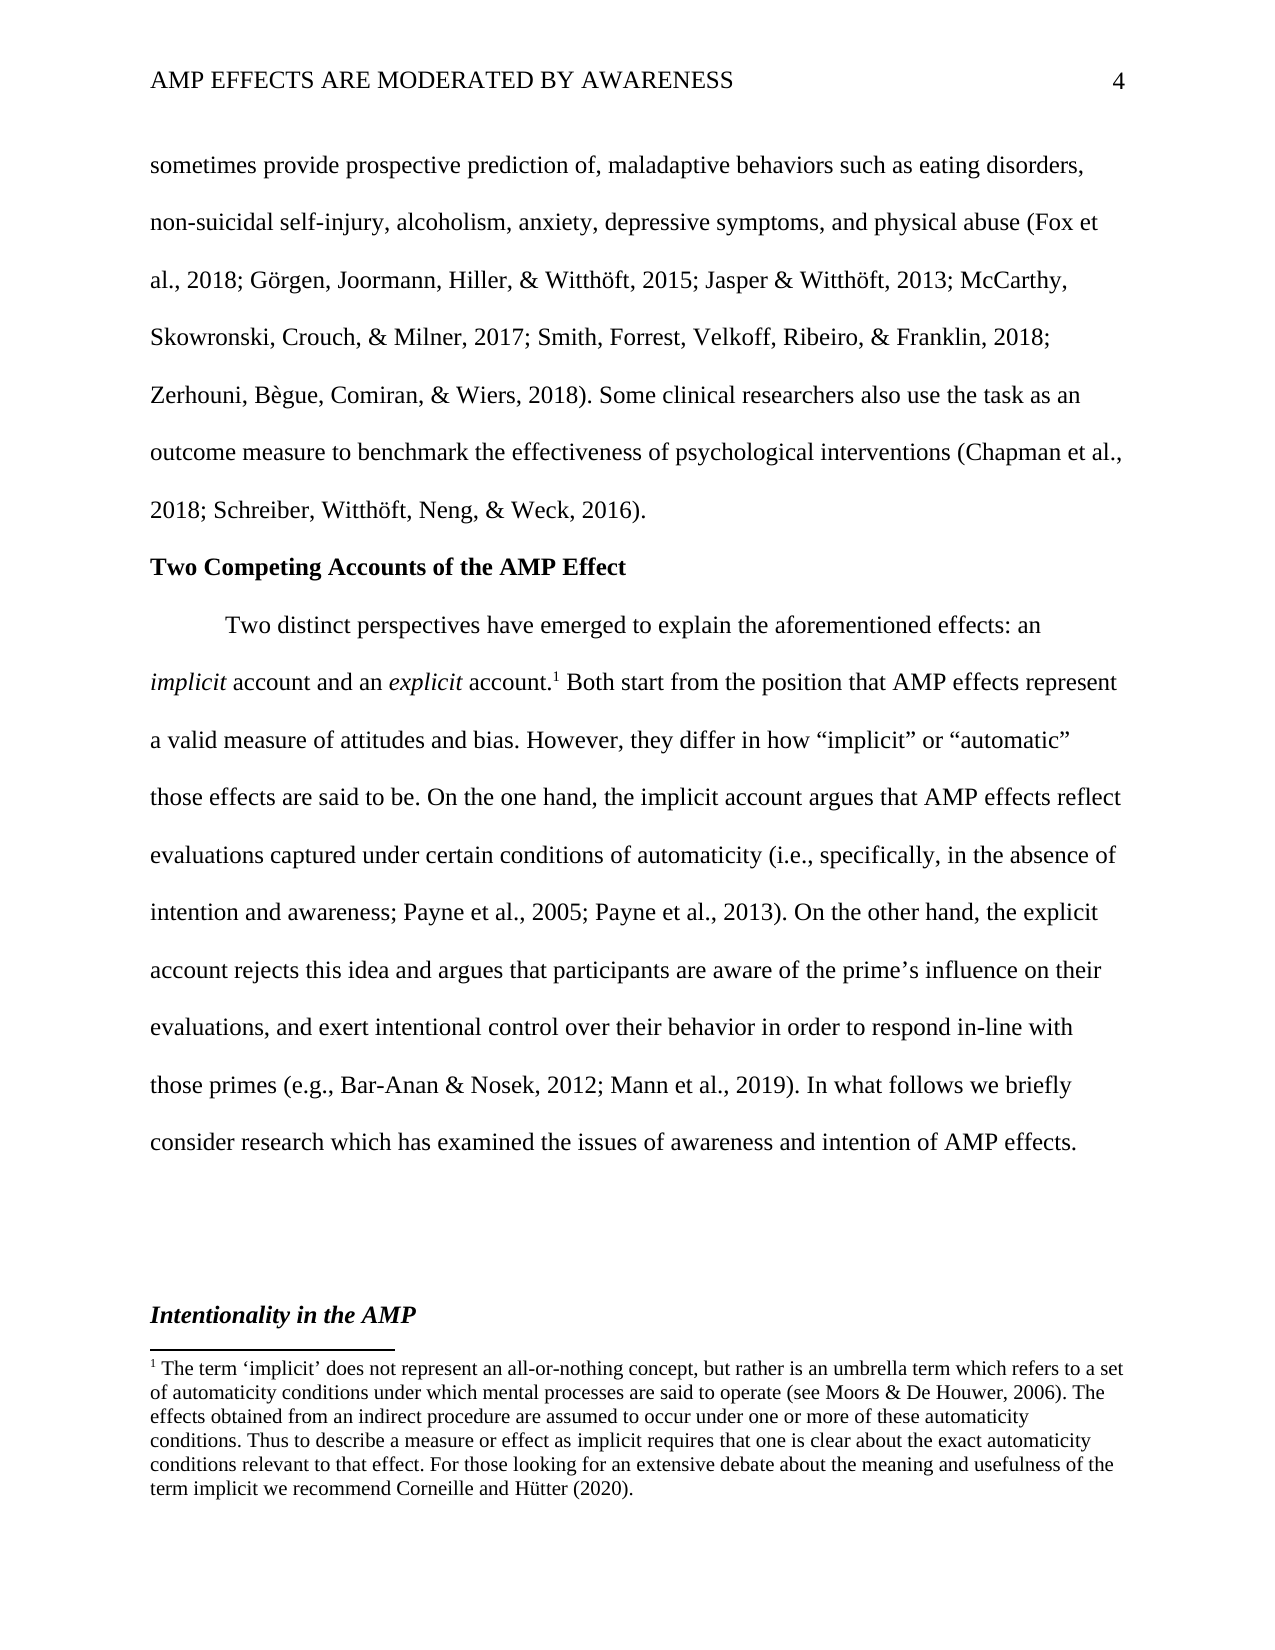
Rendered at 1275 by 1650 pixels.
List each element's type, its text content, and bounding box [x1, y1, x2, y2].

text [150, 150, 1125, 524]
text Two distinct perspectives have emerged to explain the aforementioned effects: an implicit account and an explicit account. Both start from the position that AMP effects represent a valid measure of attitudes and bias. However, they differ in how “implicit” or “automatic” those effects are said to be. On the one hand, the implicit account argues that AMP effects reflect evaluations captured under certain conditions of automaticity (i.e., specifically, in the absence of intention and awareness; Payne et al., 2005; Payne et al., 2013). On the other hand, the explicit account rejects this idea and argues that participants are aware of the prime’s influence on their evaluations, and exert intentional control over their behavior in order to respond in-line with those primes (e.g., Bar-Anan & Nosek, 2012; Mann et al., 2019). In what follows we briefly consider research which has examined the issues of awareness and intention of AMP effects. [150, 610, 1125, 1156]
subtitle Intentionality in the AMP [150, 1300, 1125, 1329]
subtitle Two Competing Accounts of the AMP Effect [150, 552, 1125, 581]
